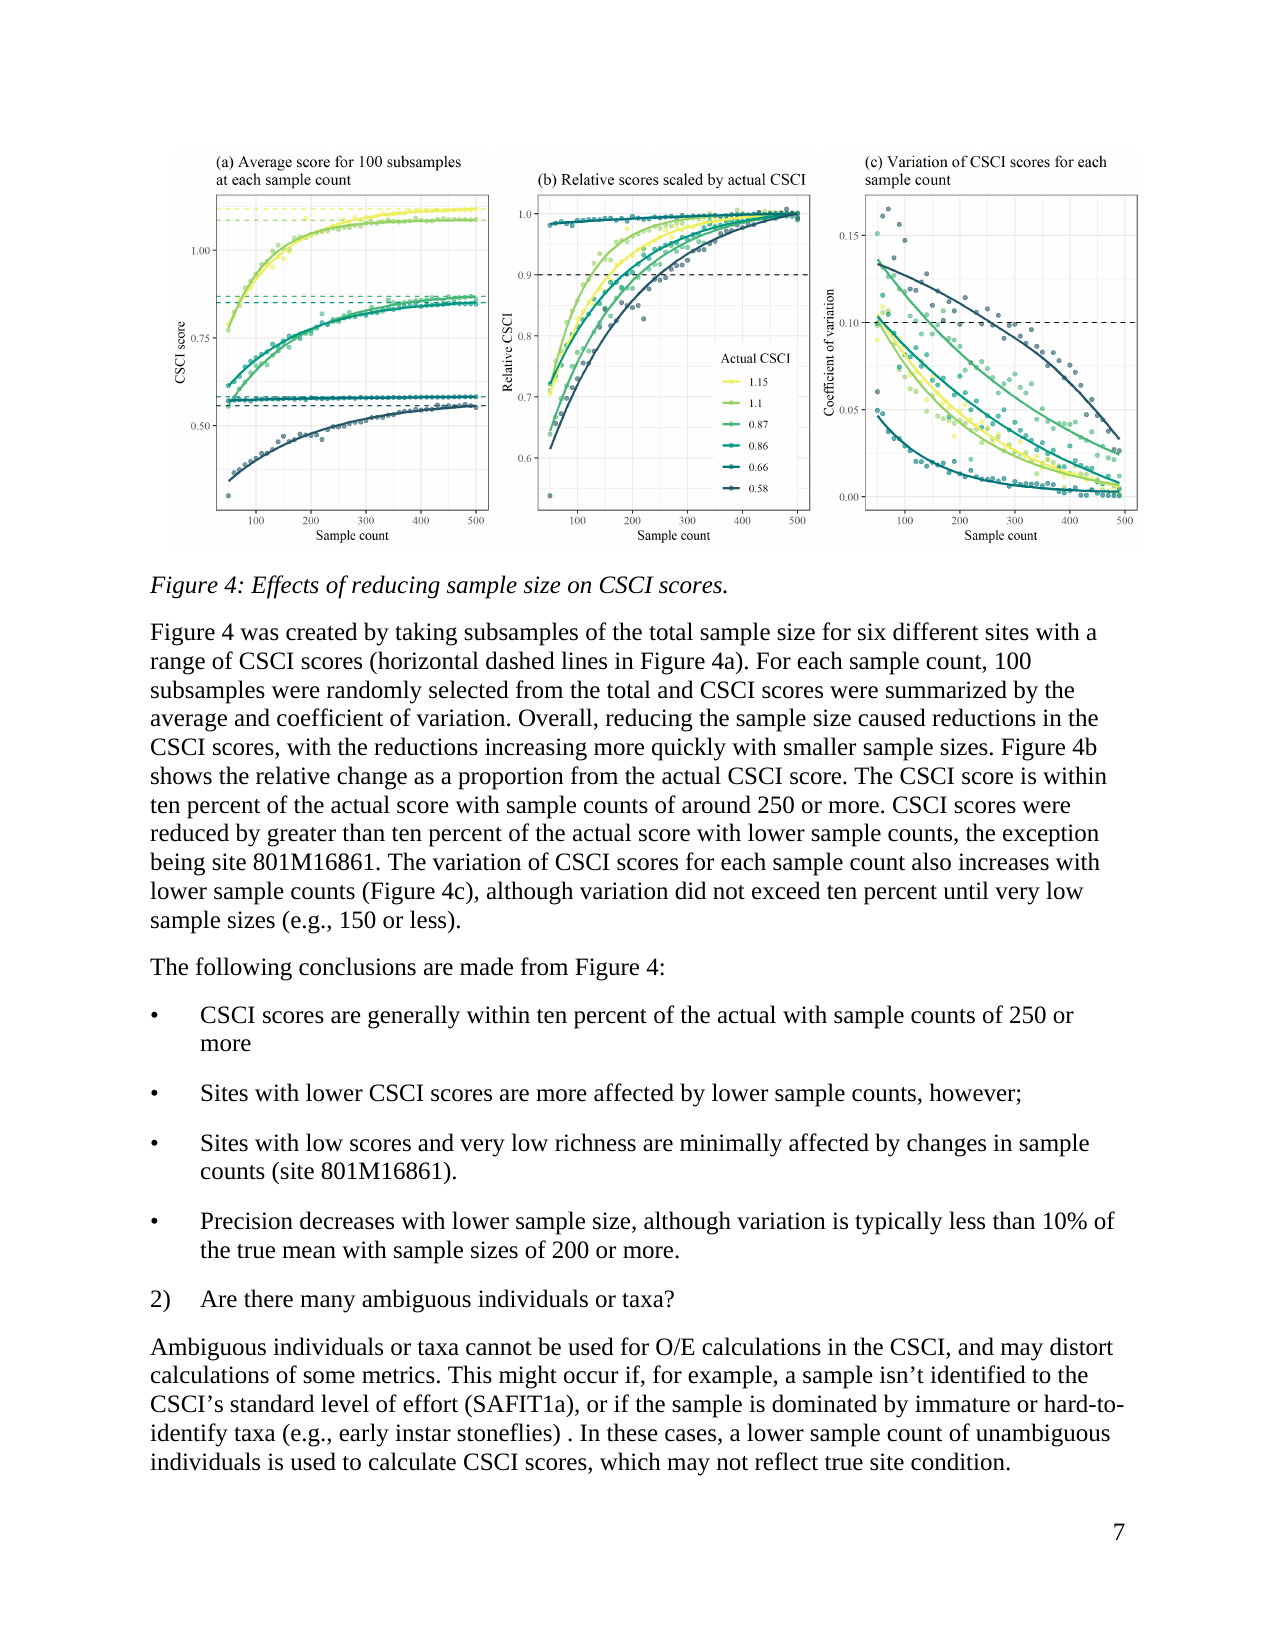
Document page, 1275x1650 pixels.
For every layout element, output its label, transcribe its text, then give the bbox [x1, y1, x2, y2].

list Are there many ambiguous individuals or taxa? [150, 1284, 1125, 1313]
text The following conclusions are made from Figure 4: [150, 952, 1125, 981]
list Precision decreases with lower sample size, although variation is typically less than 10% of the true mean with sample sizes of 200 or more. [150, 1206, 1125, 1263]
list Sites with lower CSCI scores are more affected by lower sample counts, however; [150, 1078, 1125, 1107]
text Ambiguous individuals or taxa cannot be used for O/E calculations in the CSCI, and may distort calculations of some metrics. This might occur if, for example, a sample isn’t identified to the CSCI’s standard level of effort (SAFIT1a), or if the sample is dominated by immature or hard-to-identify taxa (e.g., early instar stoneflies) . In these cases, a lower sample count of unambiguous individuals is used to calculate CSCI scores, which may not reflect true site condition. [150, 1332, 1125, 1476]
text Figure 4 was created by taking subsamples of the total sample size for six different sites with a range of CSCI scores (horizontal dashed lines in Figure 4a). For each sample count, 100 subsamples were randomly selected from the total and CSCI scores were summarized by the average and coefficient of variation. Overall, reducing the sample size caused reductions in the CSCI scores, with the reductions increasing more quickly with smaller sample sizes. Figure 4b shows the relative change as a proportion from the actual CSCI score. The CSCI score is within ten percent of the actual score with sample counts of around 250 or more. CSCI scores were reduced by greater than ten percent of the actual score with lower sample counts, the exception being site 801M16861. The variation of CSCI scores for each sample count also increases with lower sample counts (Figure 4c), although variation did not exceed ten percent until very low sample sizes (e.g., 150 or less). [150, 617, 1125, 933]
list Sites with low scores and very low richness are minimally affected by changes in sample counts (site 801M16861). [150, 1128, 1125, 1185]
picture [168, 150, 1144, 549]
list CSCI scores are generally within ten percent of the actual with sample counts of 250 or more [150, 1000, 1125, 1057]
text Figure 4: Effects of reducing sample size on CSCI scores. [150, 570, 1125, 598]
